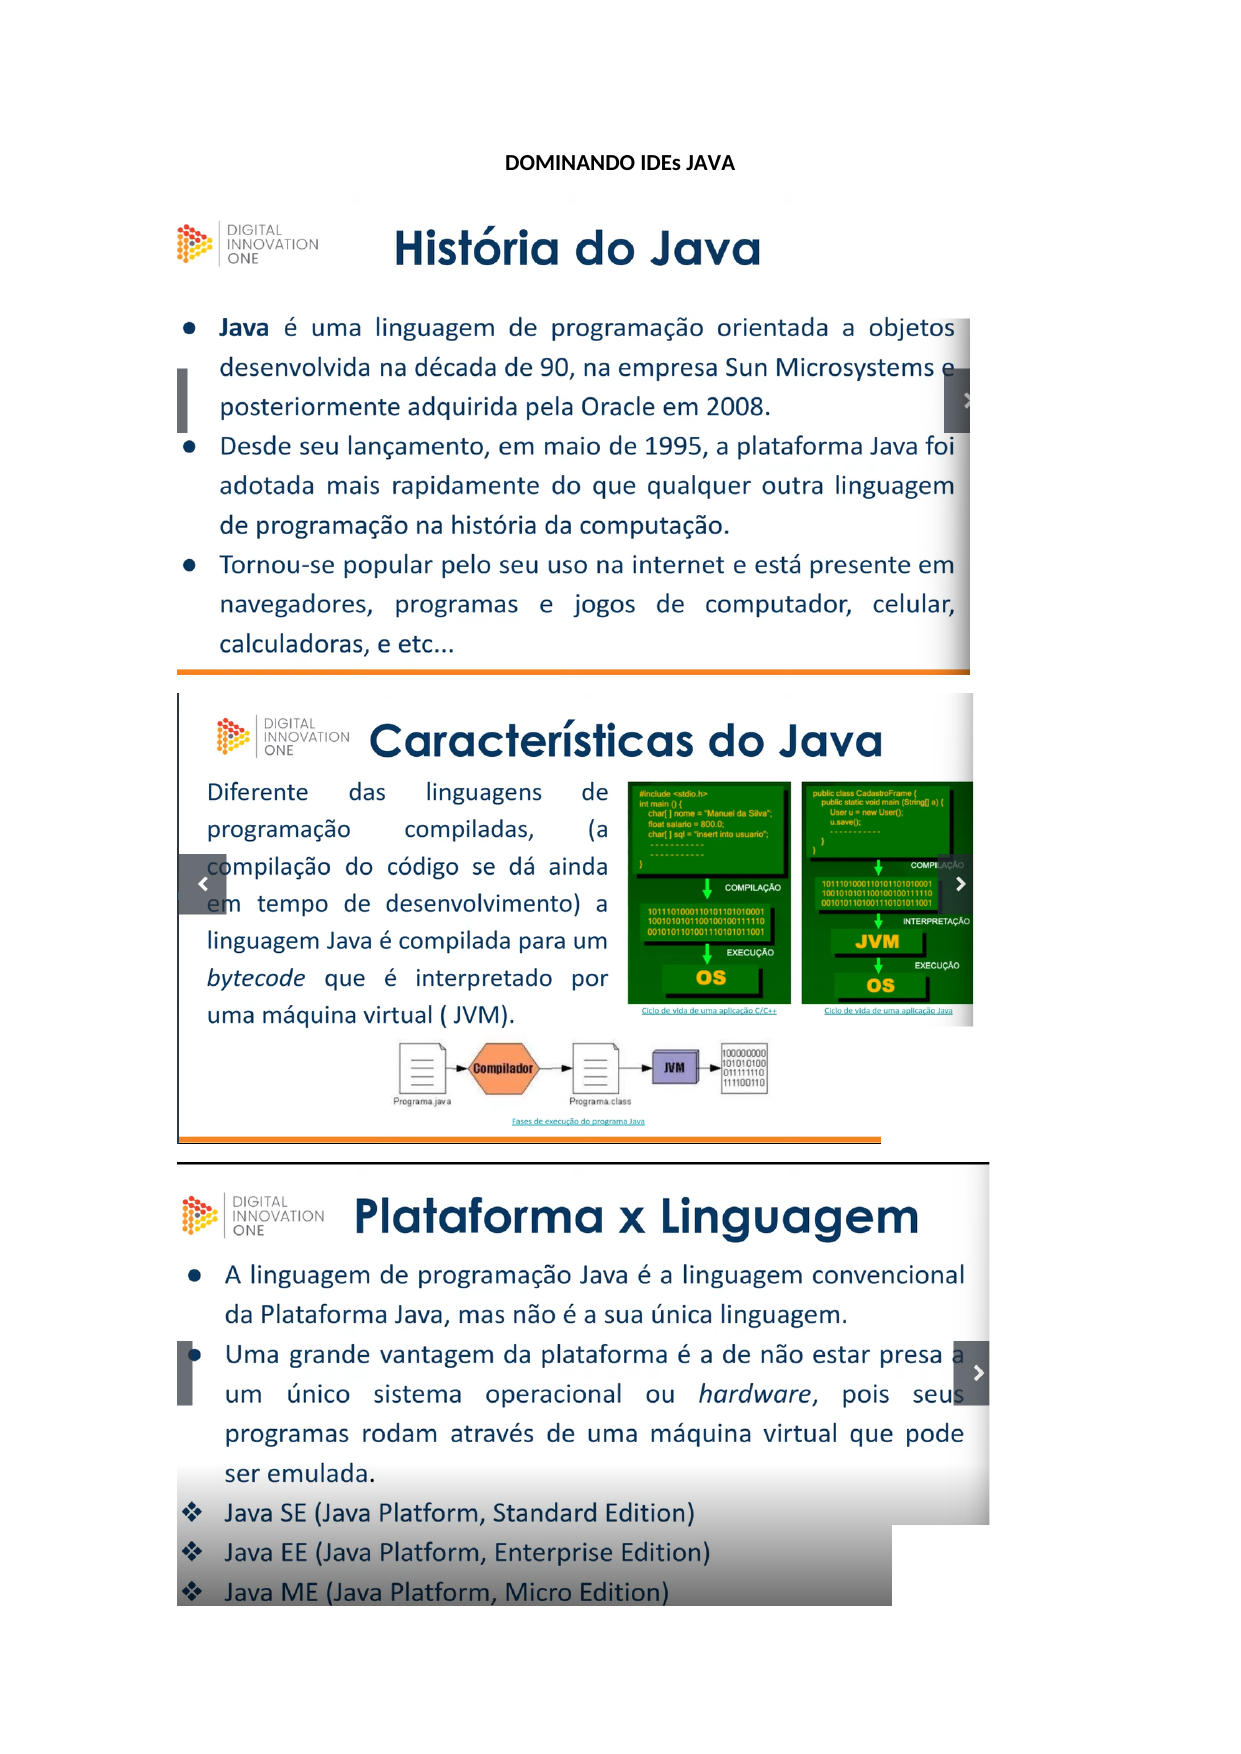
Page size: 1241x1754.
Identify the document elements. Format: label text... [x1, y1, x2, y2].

picture [177, 1162, 990, 1606]
picture [177, 693, 974, 1144]
text DOMINANDO IDEs JAVA [177, 148, 1063, 176]
picture [177, 194, 970, 675]
